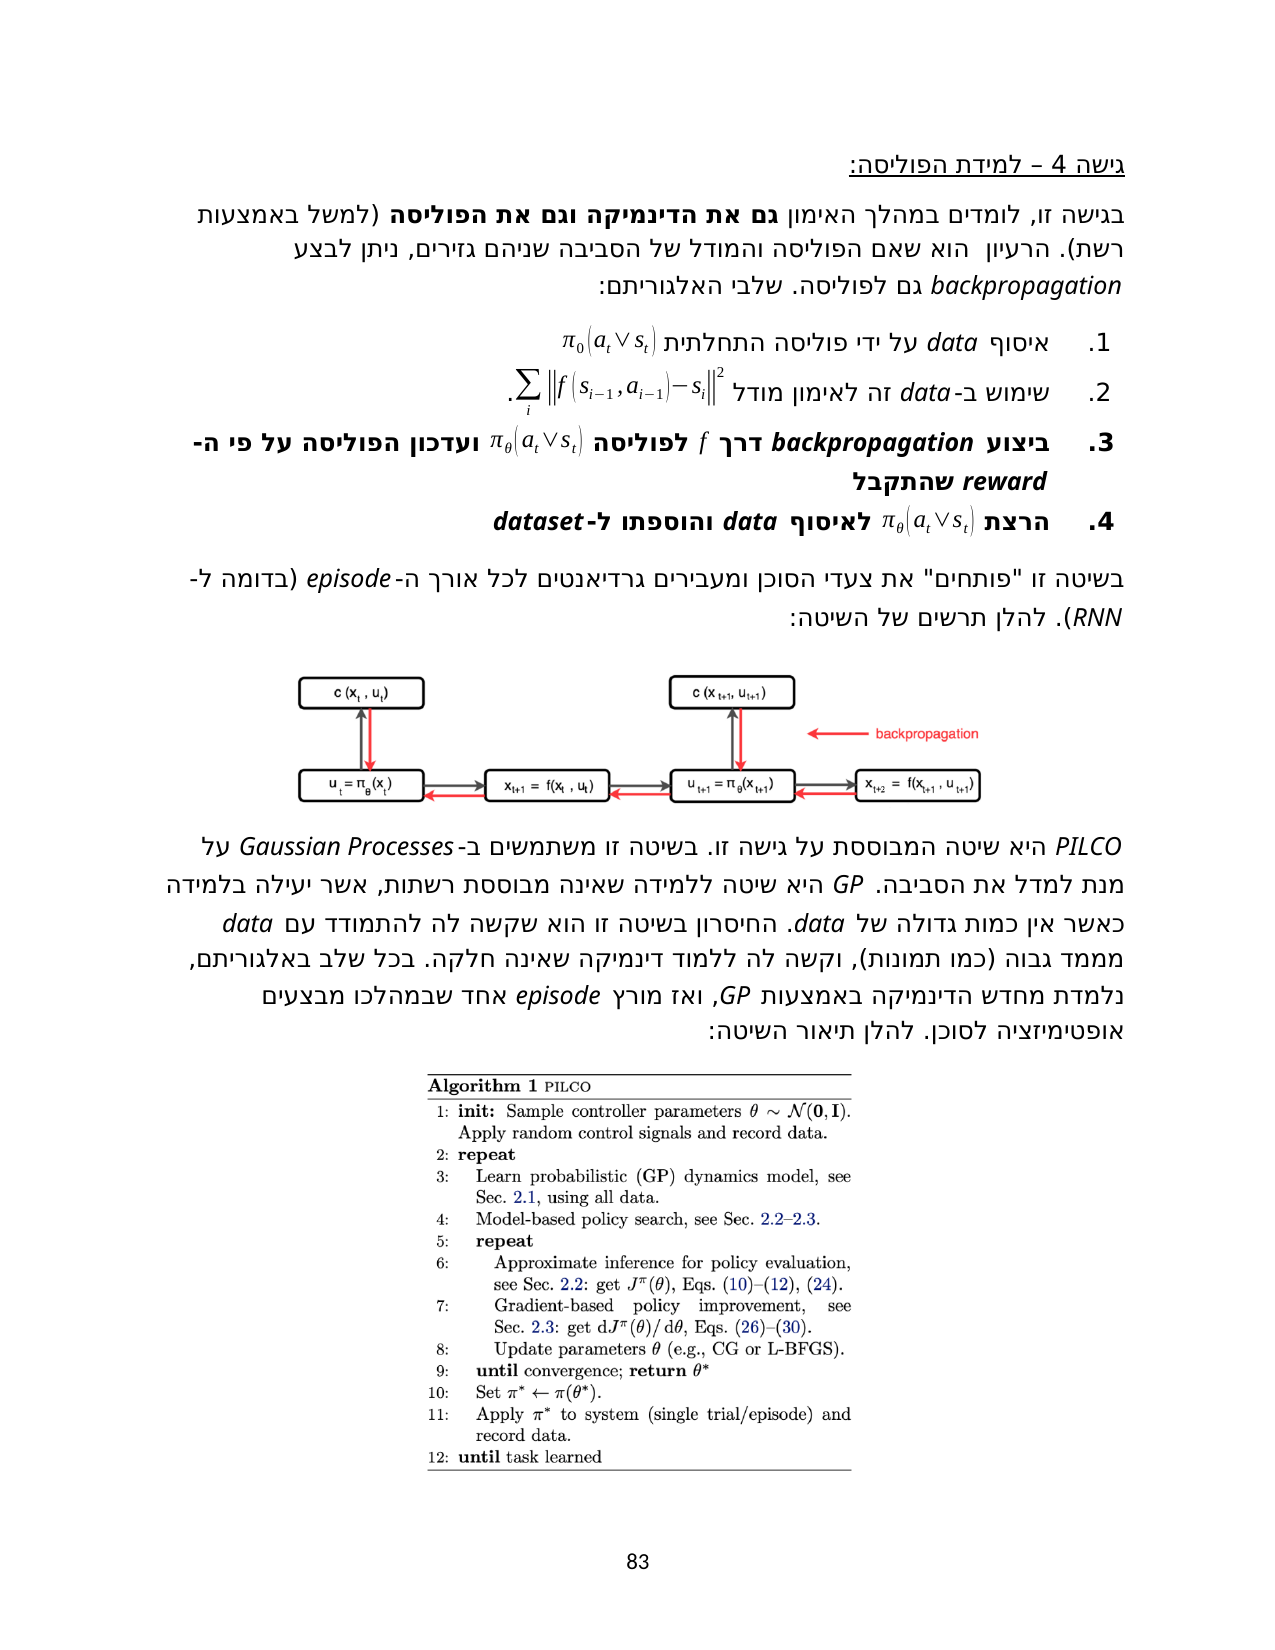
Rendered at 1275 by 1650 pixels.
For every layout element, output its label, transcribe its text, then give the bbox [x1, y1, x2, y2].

list שימוש ב-data זה לאימון מודל . [150, 364, 1087, 419]
list הרצת לאיסוף data והוספתו ל-dataset [150, 503, 1087, 539]
list איסוף data על ידי פוליסה התחלתית [150, 324, 1087, 358]
text בשיטה זו "פותחים" את צעדי הסוכן ומעבירים גרדיאנטים לכל אורך ה-episode (בדומה ל-RNN). להלן תרשים של השיטה: [150, 560, 1125, 634]
picture [419, 1066, 856, 1480]
text בגישה זו, לומדים במהלך האימון גם את הדינמיקה וגם את הפוליסה (למשל באמצעות רשת). הרעיון הוא שאם הפוליסה והמודל של הסביבה שניהם גזירים, ניתן לבצע backpropagation גם לפוליסה. שלבי האלגוריתם: [150, 200, 1125, 302]
text PILCO היא שיטה המבוססת על גישה זו. בשיטה זו משתמשים ב-Gaussian Processes על מנת למדל את הסביבה. GP היא שיטה ללמידה שאינה מבוססת רשתות, אשר יעילה בלמידה כאשר אין כמות גדולה של data. החיסרון בשיטה זו הוא שקשה לה להתמודד עם data מממד גבוה (כמו תמונות), וקשה לה ללמוד דינמיקה שאינה חלקה. בכל שלב באלגוריתם, נלמדת מחדש הדינמיקה באמצעות GP, ואז מורץ episode אחד שבמהלכו מבצעים אופטימיזציה לסוכן. להלן תיאור השיטה: [150, 829, 1125, 1045]
text גישה 4 – למידת הפוליסה: [150, 150, 1125, 179]
list ביצוע backpropagation דרך לפוליסה ועדכון הפוליסה על פי ה-reward שהתקבל [150, 424, 1087, 498]
picture [285, 655, 989, 808]
